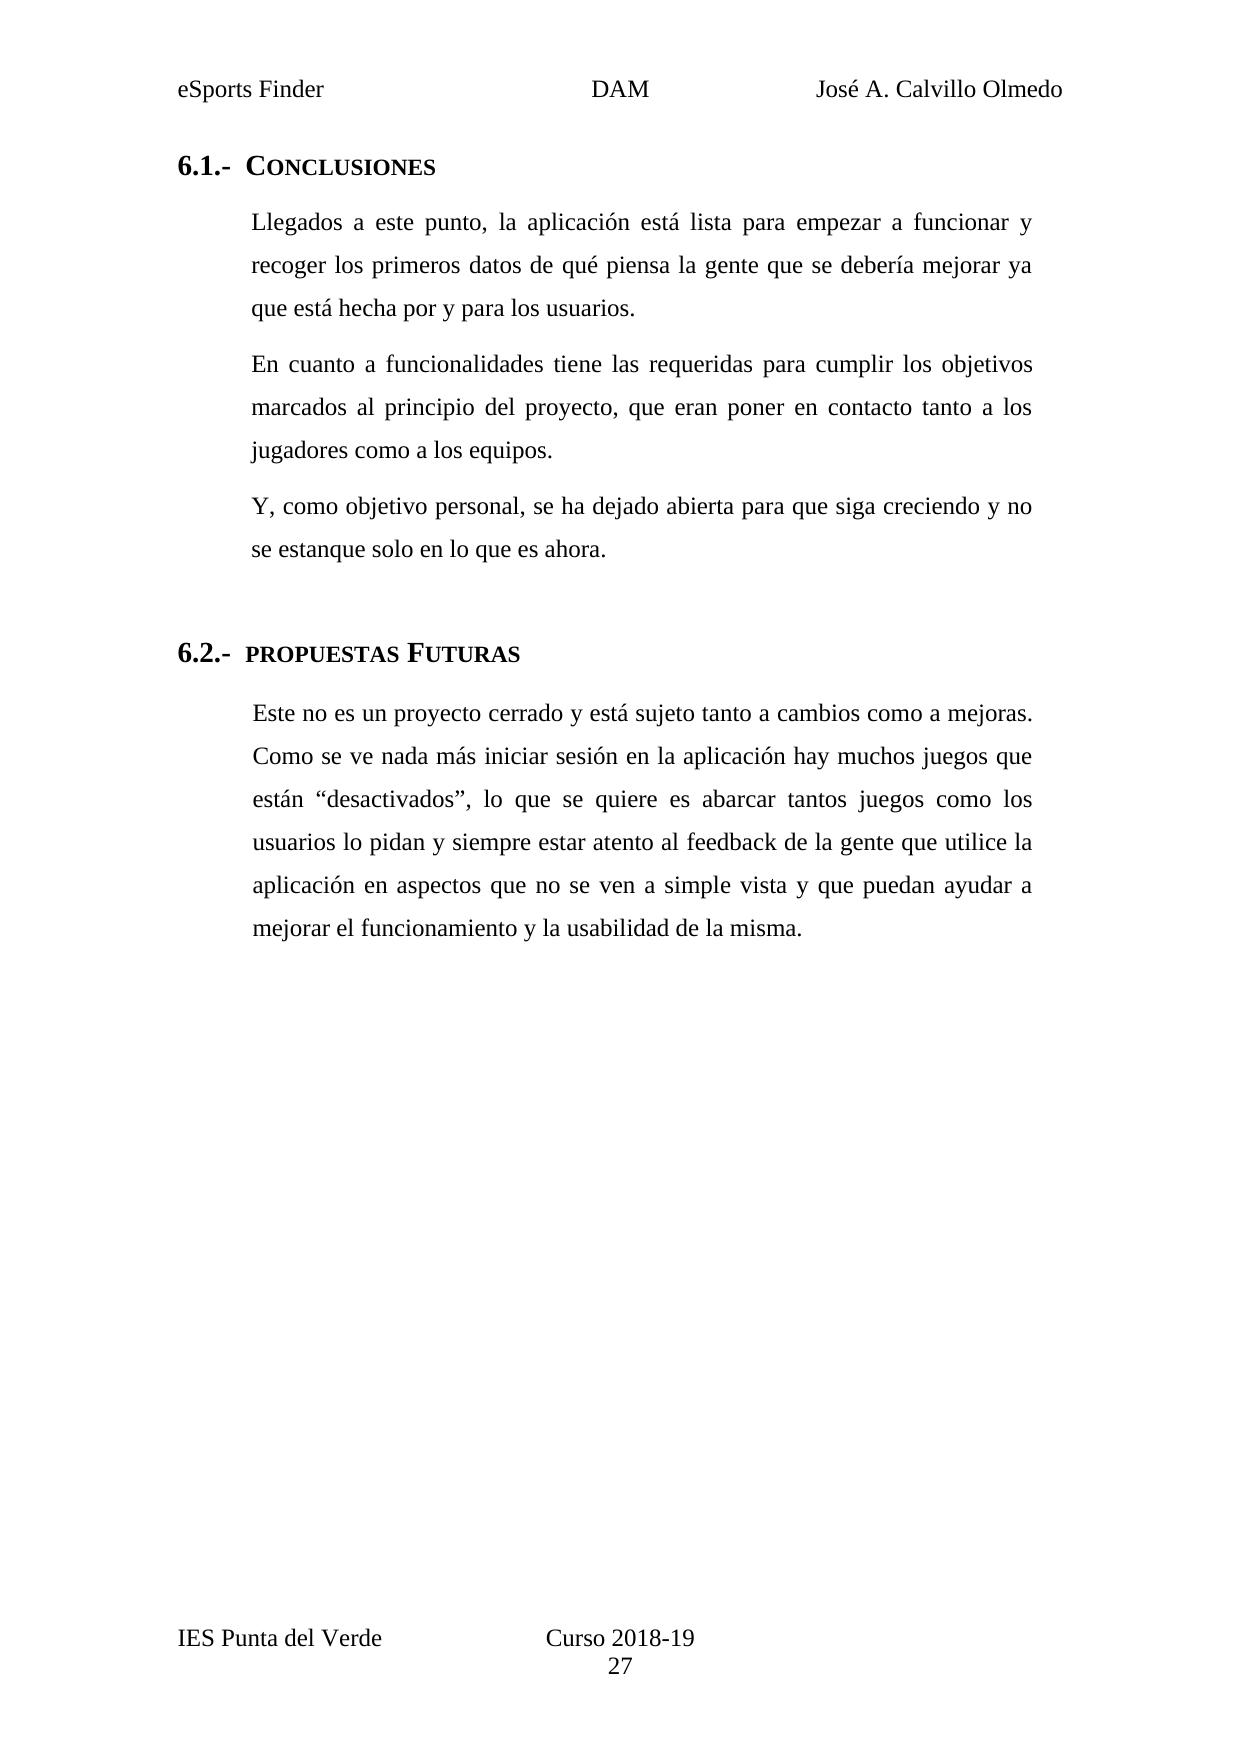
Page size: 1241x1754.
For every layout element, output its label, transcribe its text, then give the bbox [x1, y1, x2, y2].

text Llegados a este punto, la aplicación está lista para empezar a funcionar y recoger los primeros datos de qué piensa la gente que se debería mejorar ya que está hecha por y para los usuarios. [251, 207, 1034, 322]
text Este no es un proyecto cerrado y está sujeto tanto a cambios como a mejoras. Como se ve nada más iniciar sesión en la aplicación hay muchos juegos que están “desactivados”, lo que se quiere es abarcar tantos juegos como los usuarios lo pidan y siempre estar atento al feedback de la gente que utilice la aplicación en aspectos que no se ven a simple vista y que puedan ayudar a mejorar el funcionamiento y la usabilidad de la misma. [252, 698, 1034, 942]
text En cuanto a funcionalidades tiene las requeridas para cumplir los objetivos marcados al principio del proyecto, que eran poner en contacto tanto a los jugadores como a los equipos. [251, 349, 1034, 464]
text Y, como objetivo personal, se ha dejado abierta para que siga creciendo y no se estanque solo en lo que es ahora. [251, 491, 1034, 563]
text 6.2.- propuestas Futuras [177, 635, 1034, 668]
text 6.1.- Conclusiones [177, 148, 1034, 181]
